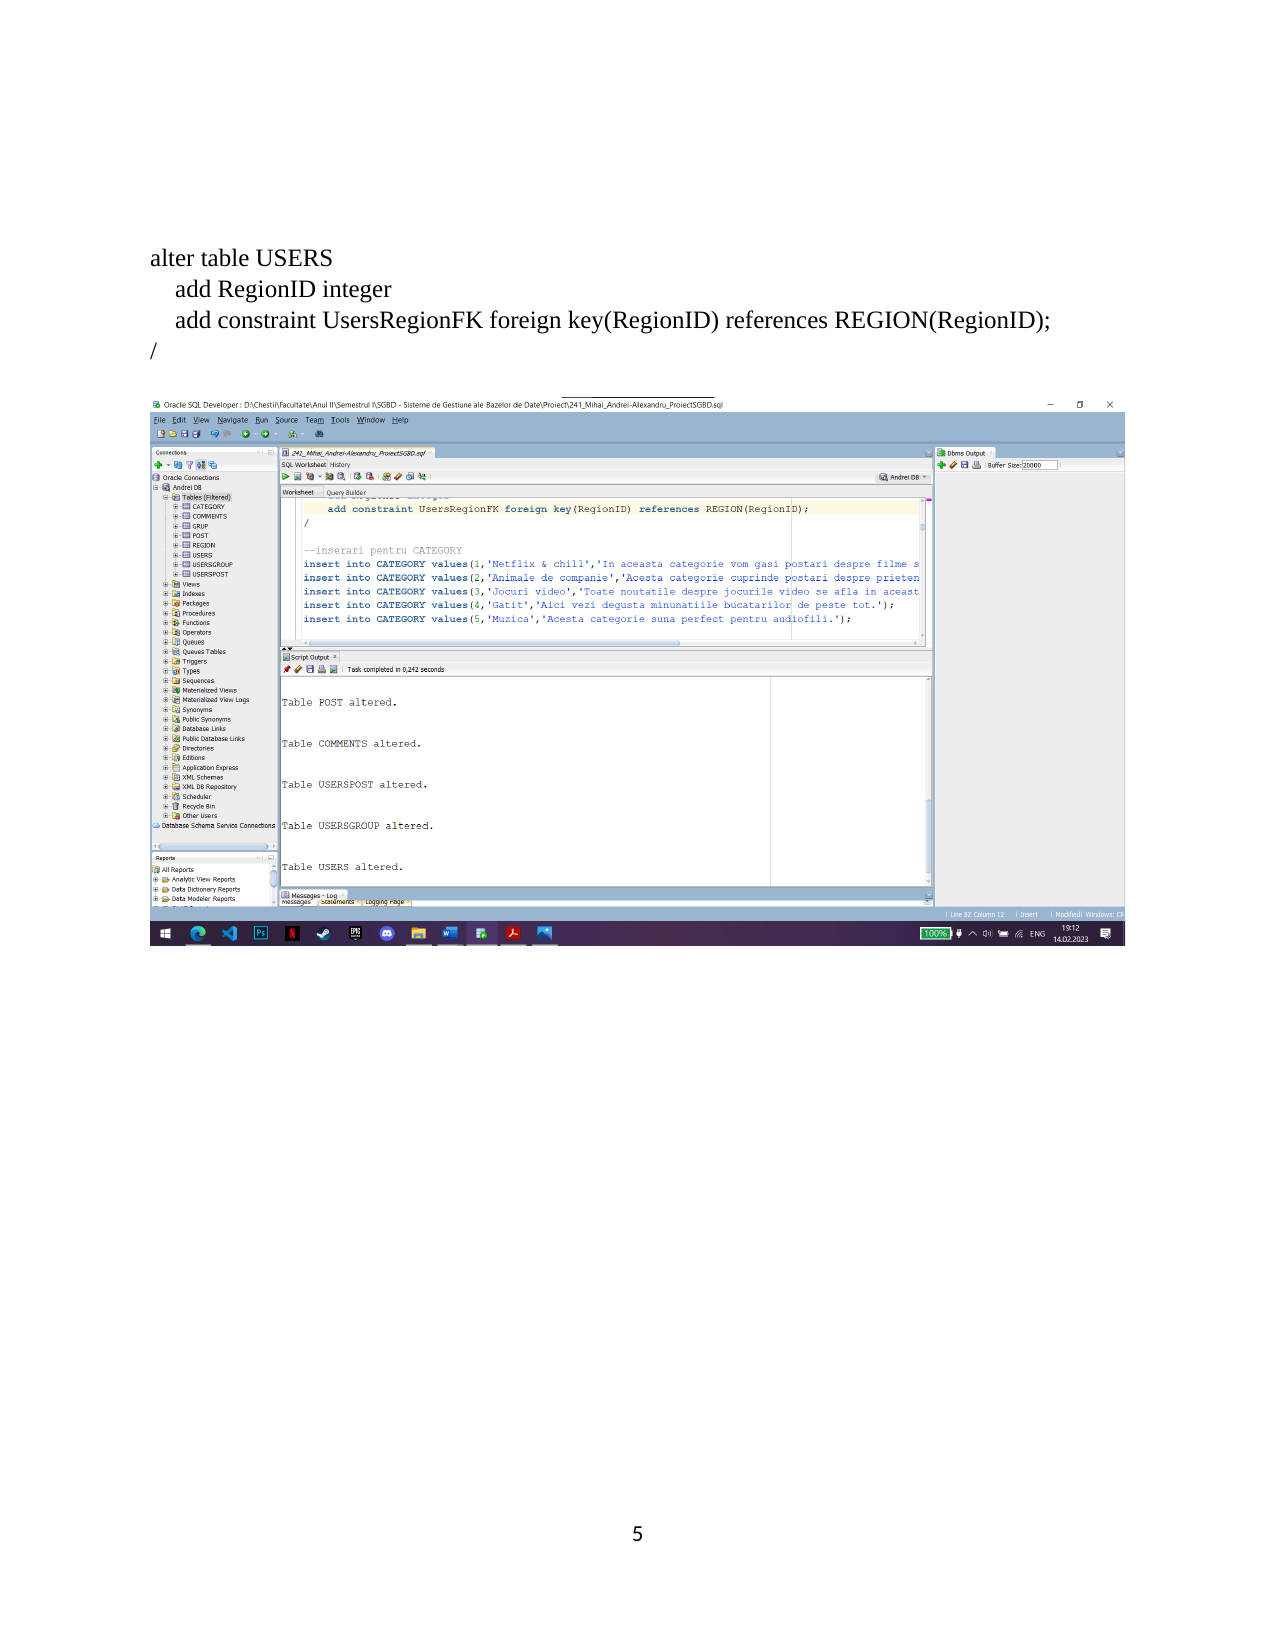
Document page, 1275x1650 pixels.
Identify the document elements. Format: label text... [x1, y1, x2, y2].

text / [135, 336, 1125, 365]
picture [150, 397, 1125, 946]
text alter table USERS [135, 243, 1125, 272]
text add constraint UsersRegionFK foreign key(RegionID) references REGION(RegionID); [135, 305, 1125, 334]
text add RegionID integer [135, 274, 1125, 303]
